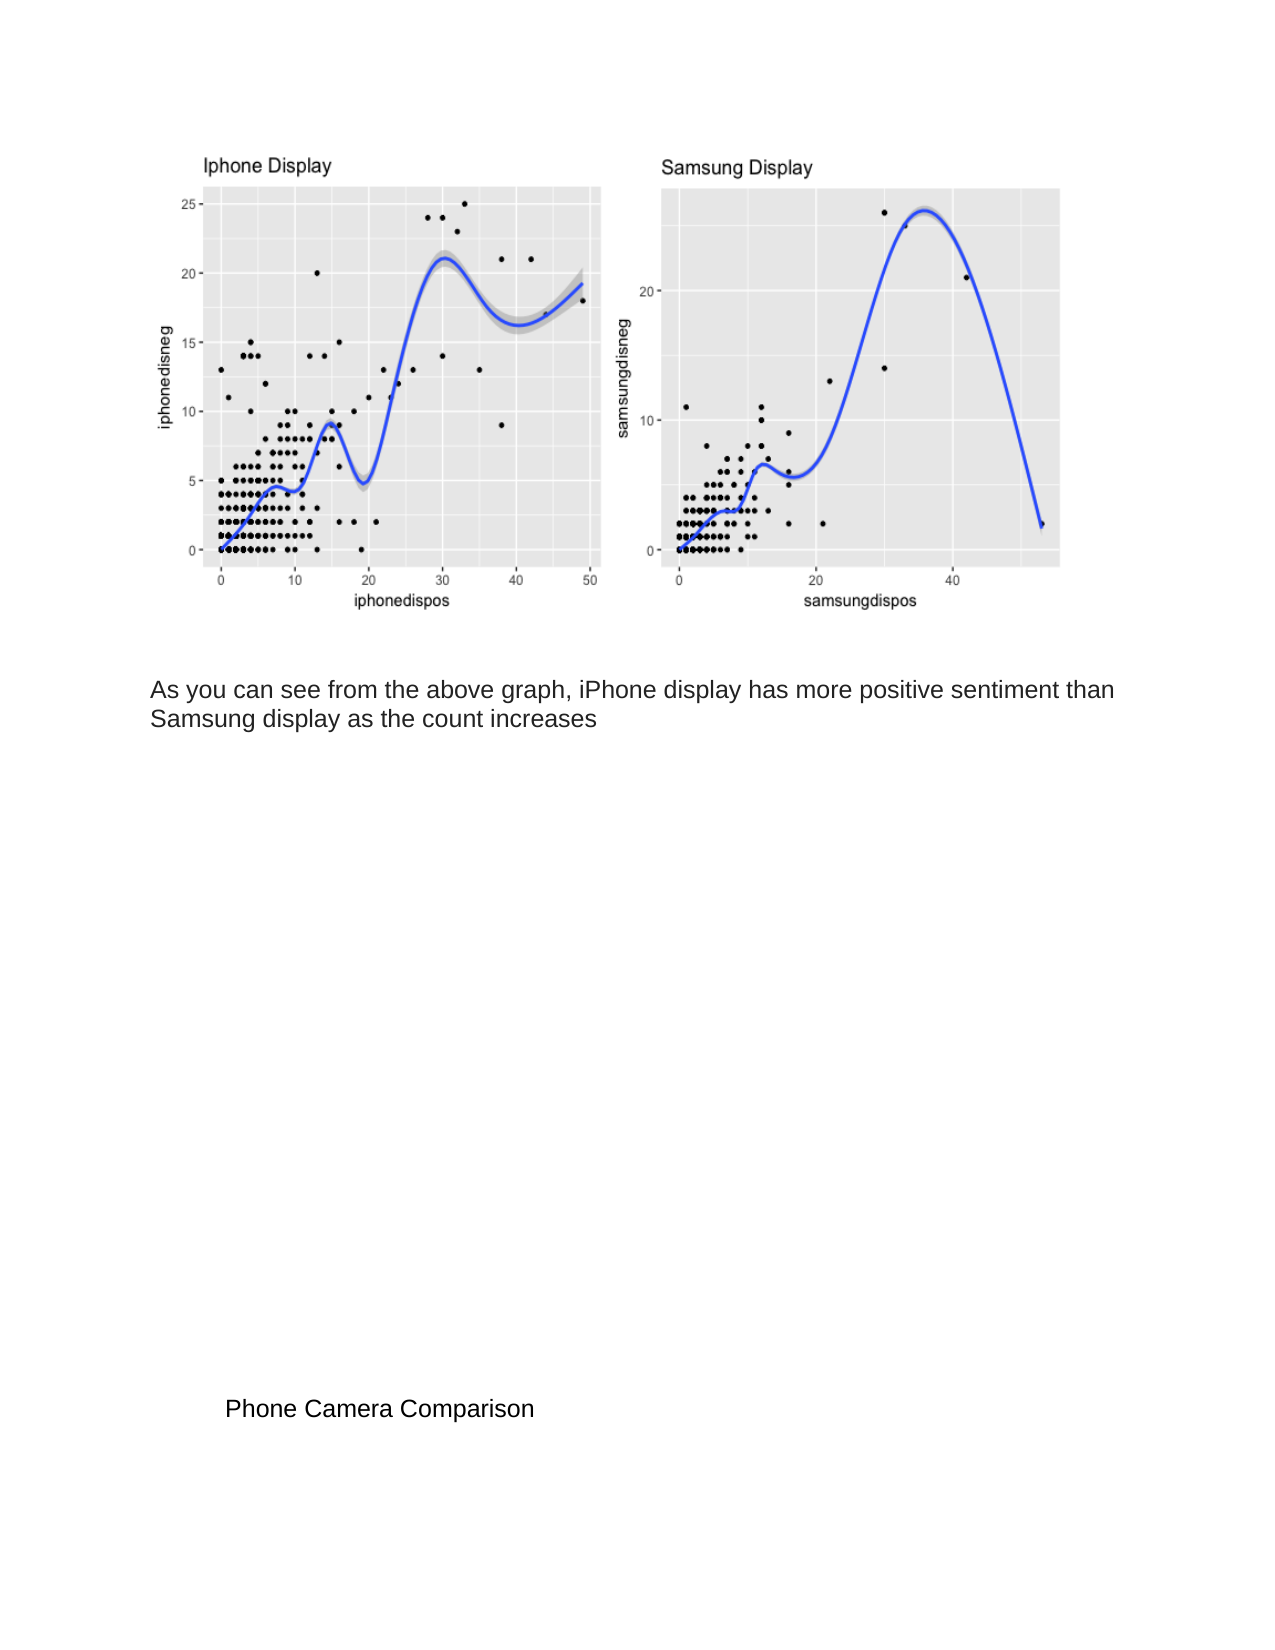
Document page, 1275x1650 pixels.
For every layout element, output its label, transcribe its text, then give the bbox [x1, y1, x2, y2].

text Phone Camera Comparison [150, 1394, 1125, 1423]
picture [150, 150, 1068, 618]
text As you can see from the above graph, iPhone display has more positive sentiment than Samsung display as the count increases [597, 675, 1125, 733]
